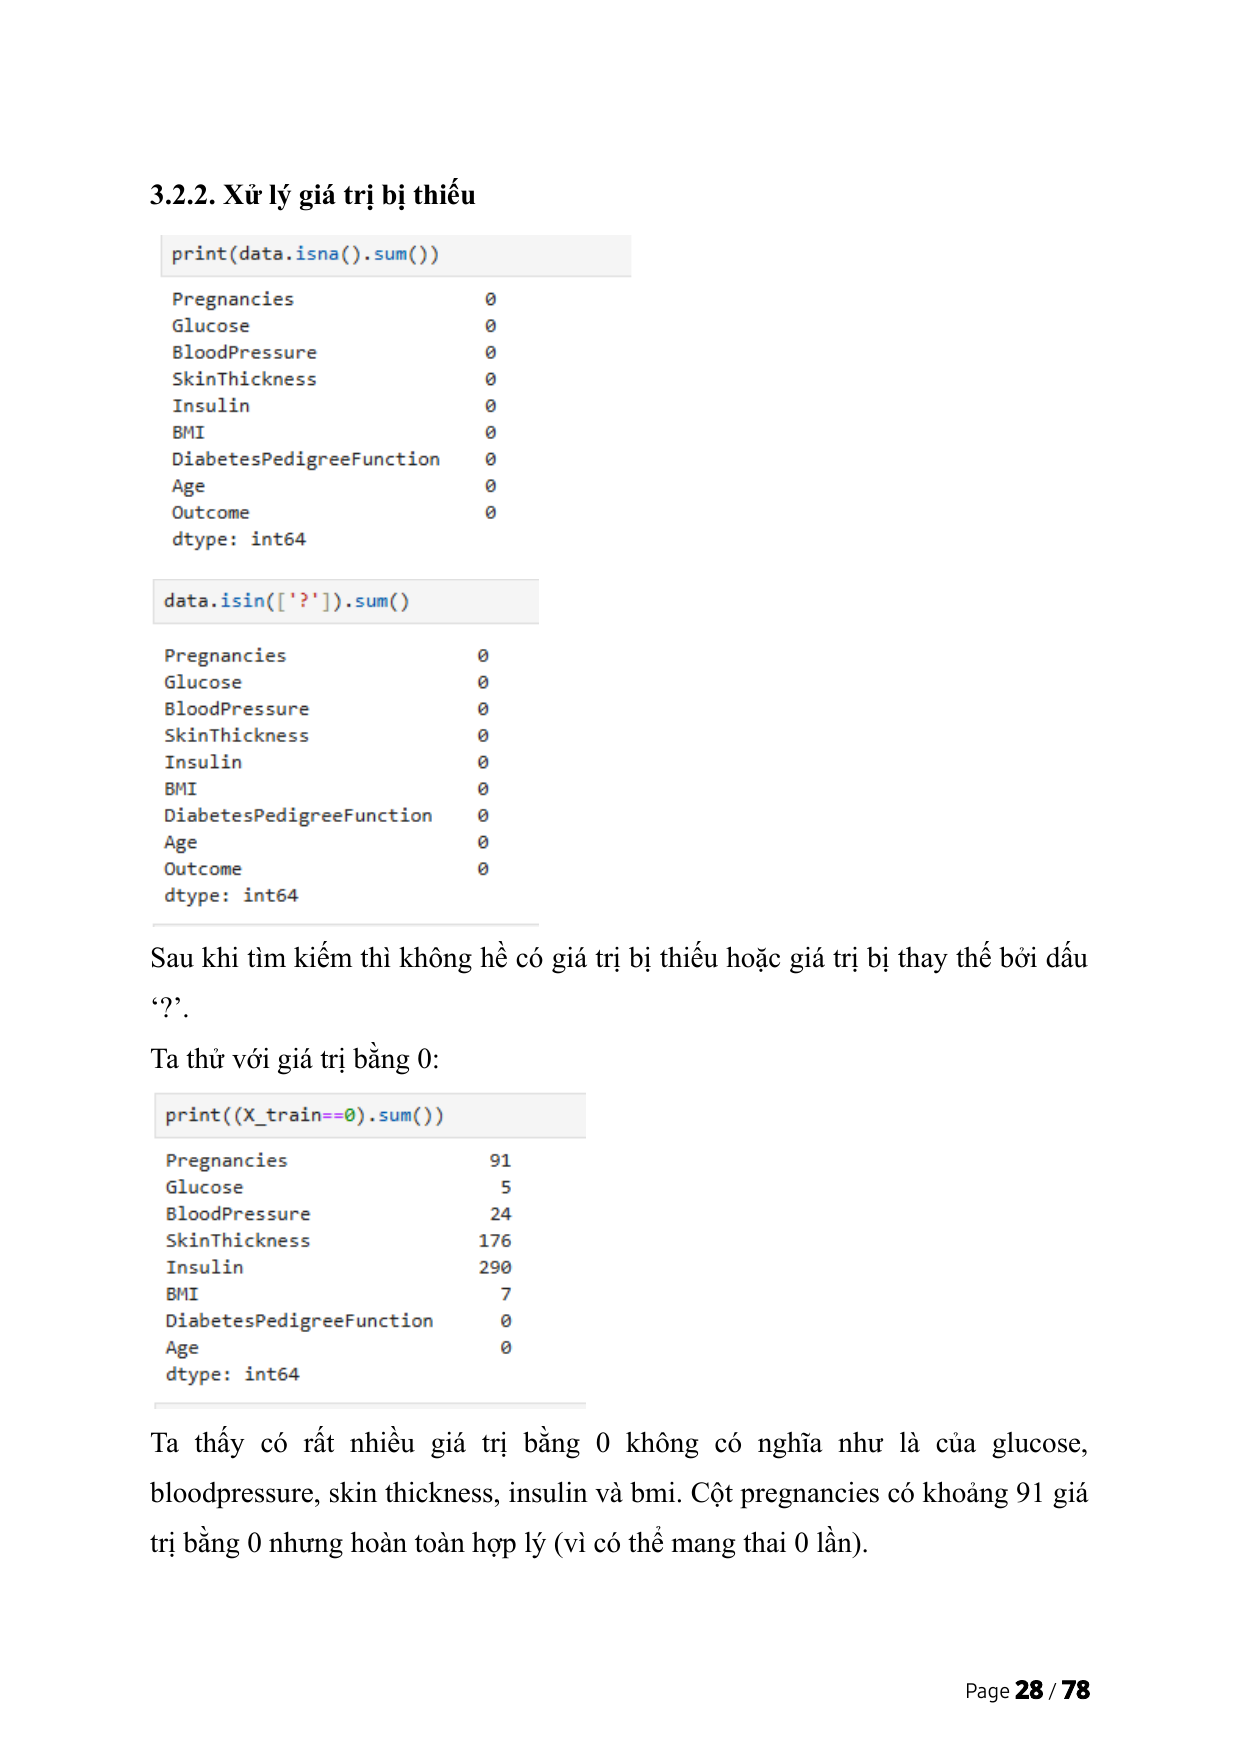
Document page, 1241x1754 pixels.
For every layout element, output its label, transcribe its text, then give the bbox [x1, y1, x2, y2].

subtitle 3.2.2. Xử lý giá trị bị thiếu [150, 177, 1090, 211]
text Ta thử với giá trị bằng 0: [150, 1041, 1090, 1074]
picture [150, 235, 632, 566]
text Sau khi tìm kiếm thì không hề có giá trị bị thiếu hoặc giá trị bị thay thế bởi dấu ‘?’. [150, 940, 1090, 1024]
picture [150, 579, 539, 927]
picture [150, 1091, 586, 1409]
